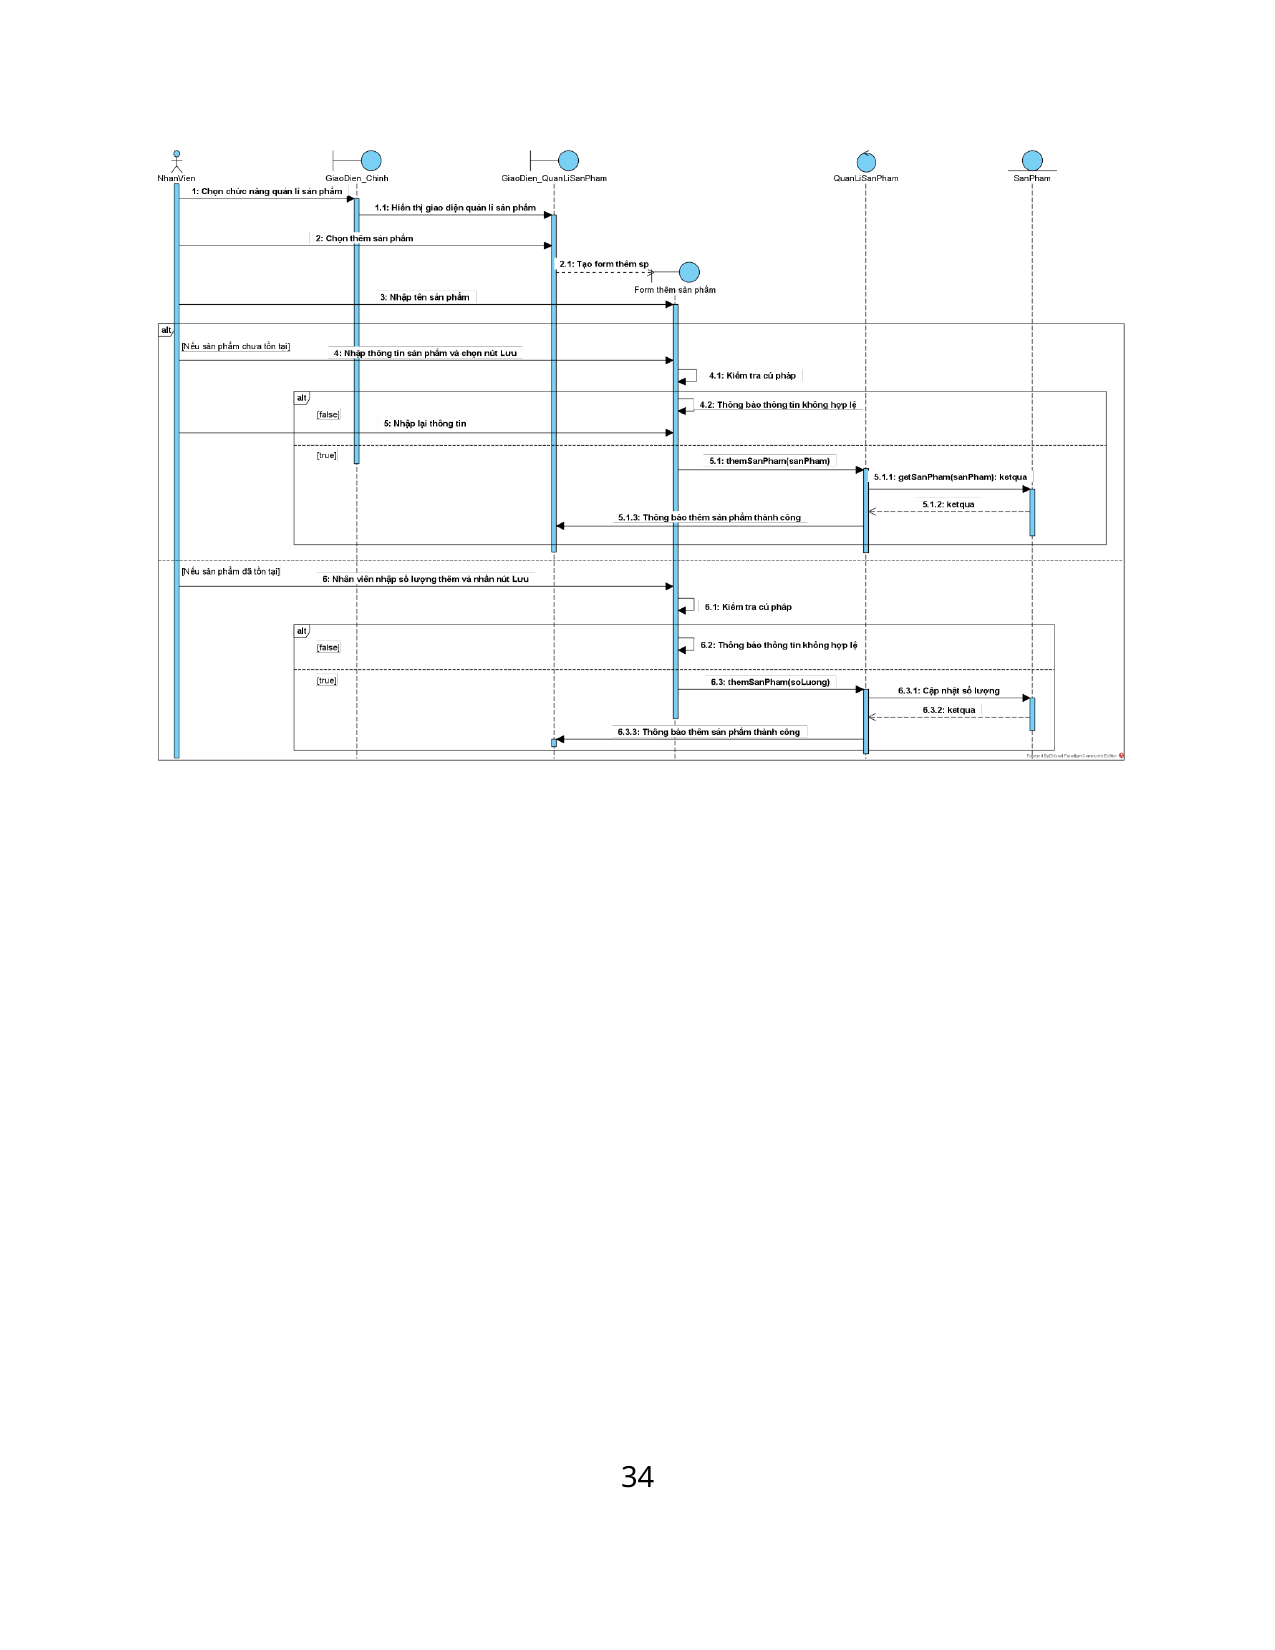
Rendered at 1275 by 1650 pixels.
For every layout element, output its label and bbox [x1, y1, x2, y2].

picture [150, 150, 1125, 762]
